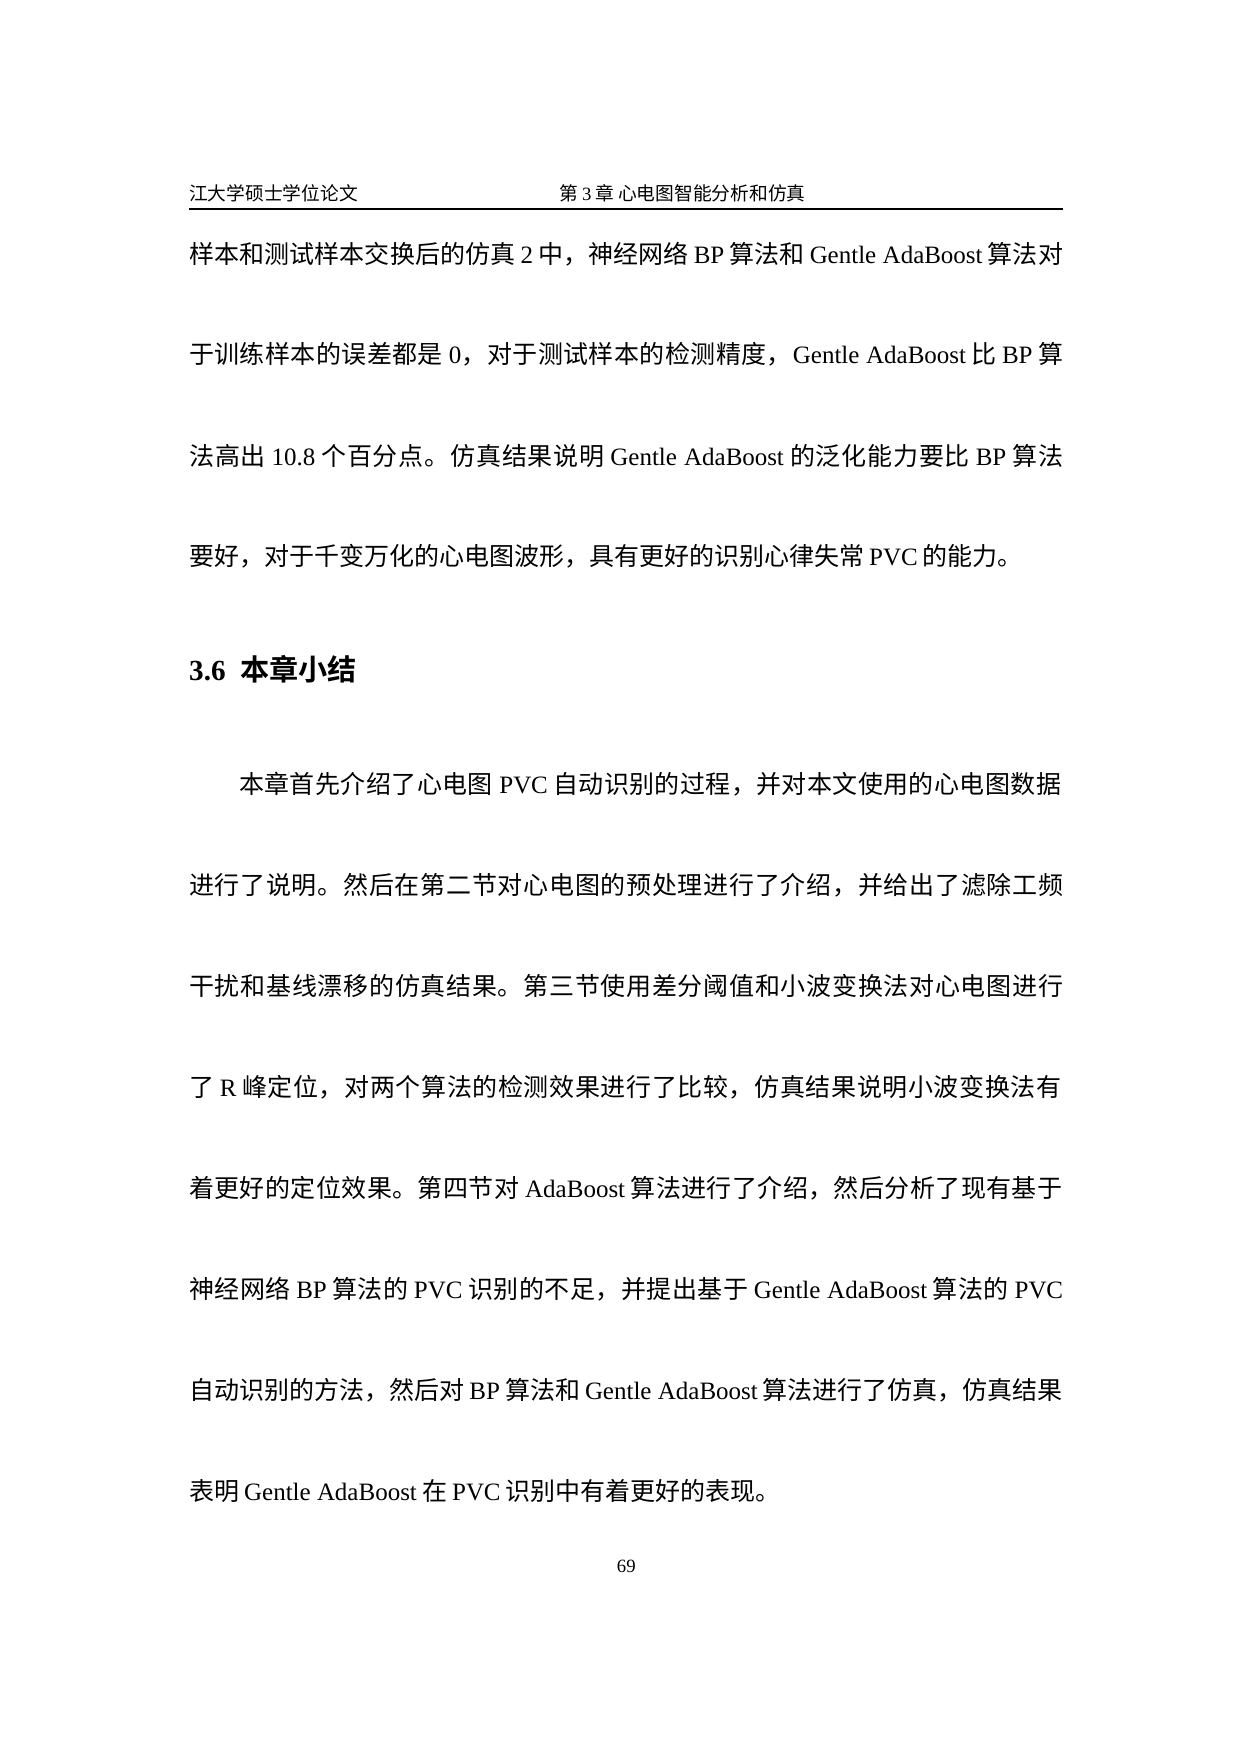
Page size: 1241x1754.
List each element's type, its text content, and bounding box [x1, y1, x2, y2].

text 本章首先介绍了心电图PVC自动识别的过程，并对本文使用的心电图数据进行了说明。然后在第二节对心电图的预处理进行了介绍，并给出了滤除工频干扰和基线漂移的仿真结果。第三节使用差分阈值和小波变换法对心电图进行了R峰定位，对两个算法的检测效果进行了比较，仿真结果说明小波变换法有着更好的定位效果。第四节对AdaBoost算法进行了介绍，然后分析了现有基于神经网络BP算法的PVC识别的不足，并提出基于Gentle AdaBoost算法的PVC自动识别的方法，然后对BP算法和Gentle AdaBoost算法进行了仿真，仿真结果表明Gentle AdaBoost在PVC识别中有着更好的表现。 [189, 749, 1063, 1523]
subtitle 3.6 本章小结 [189, 634, 1063, 701]
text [189, 218, 1063, 589]
